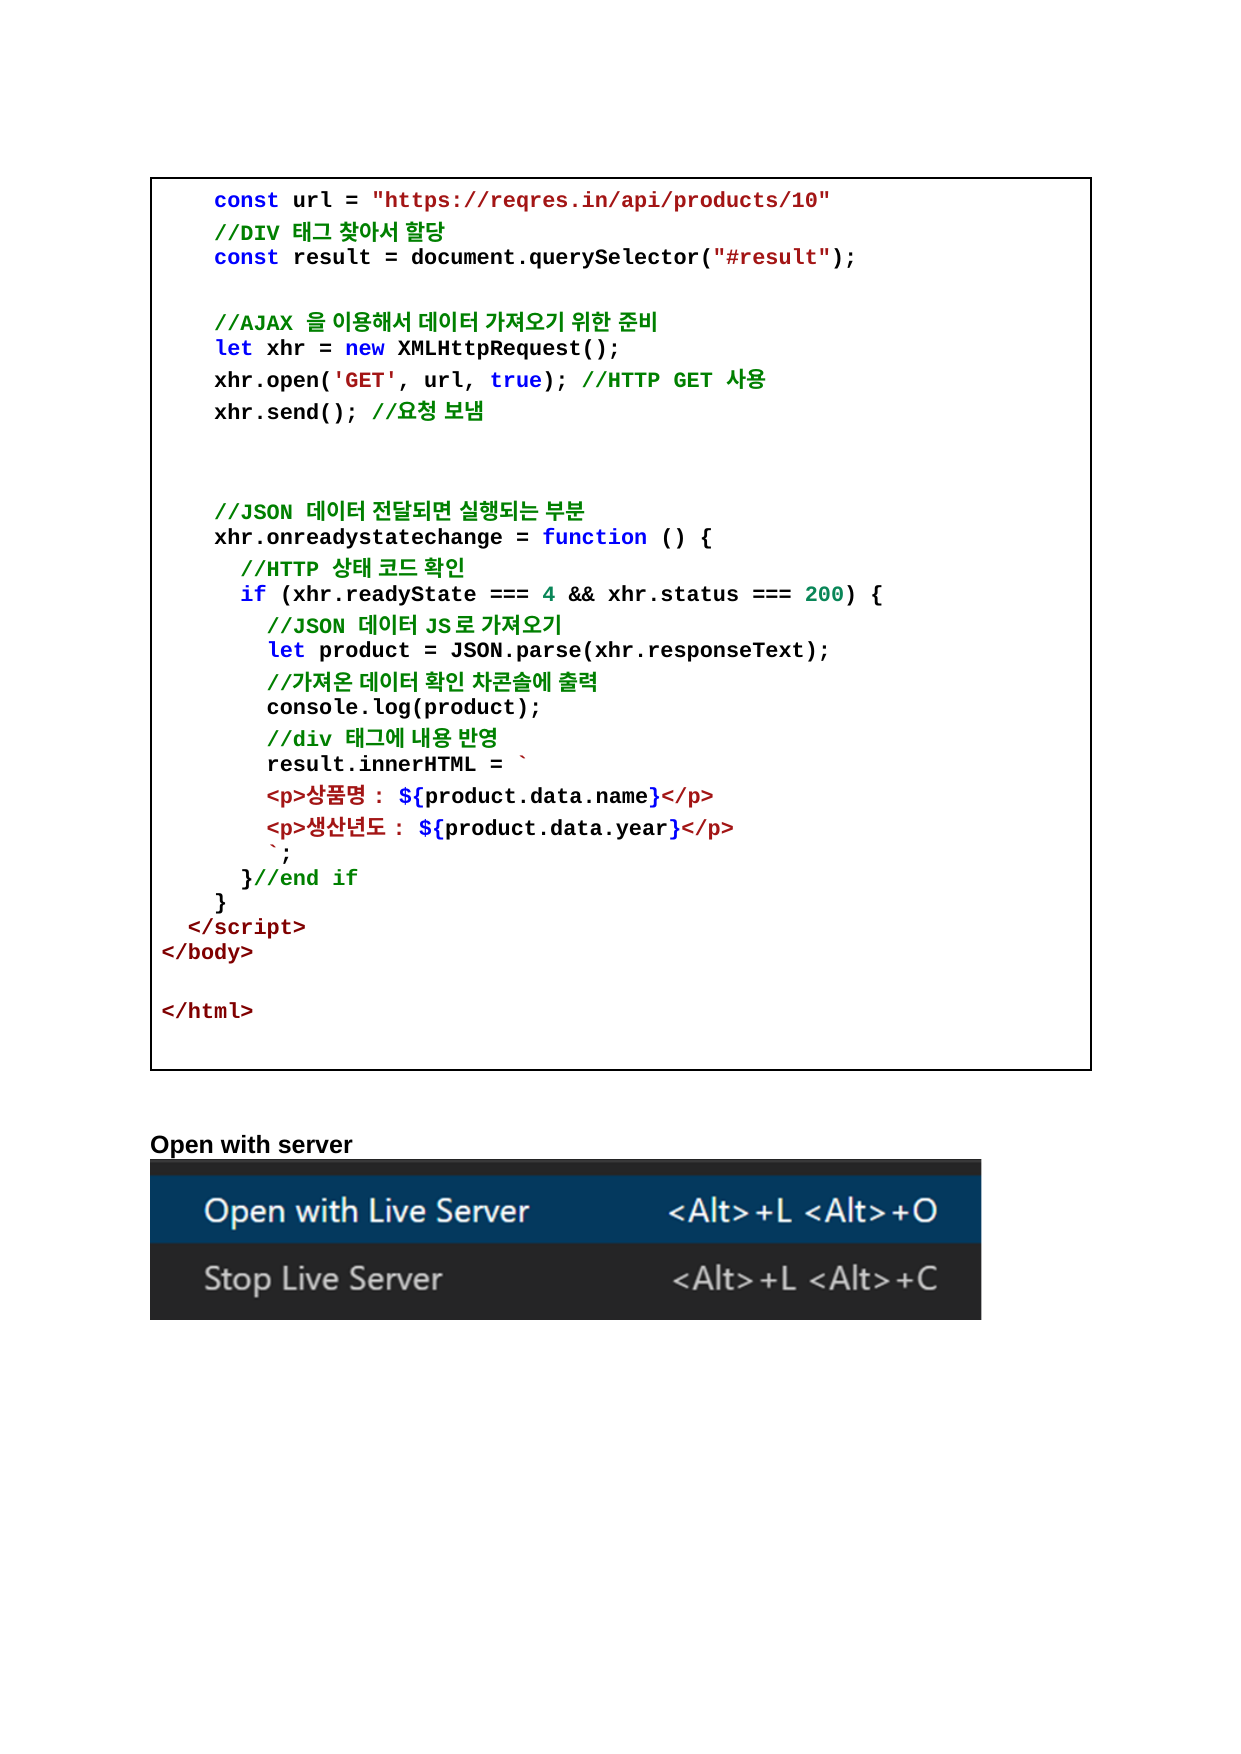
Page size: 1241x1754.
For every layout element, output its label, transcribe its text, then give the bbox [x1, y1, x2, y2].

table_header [152, 179, 1090, 1069]
picture [150, 1159, 982, 1320]
